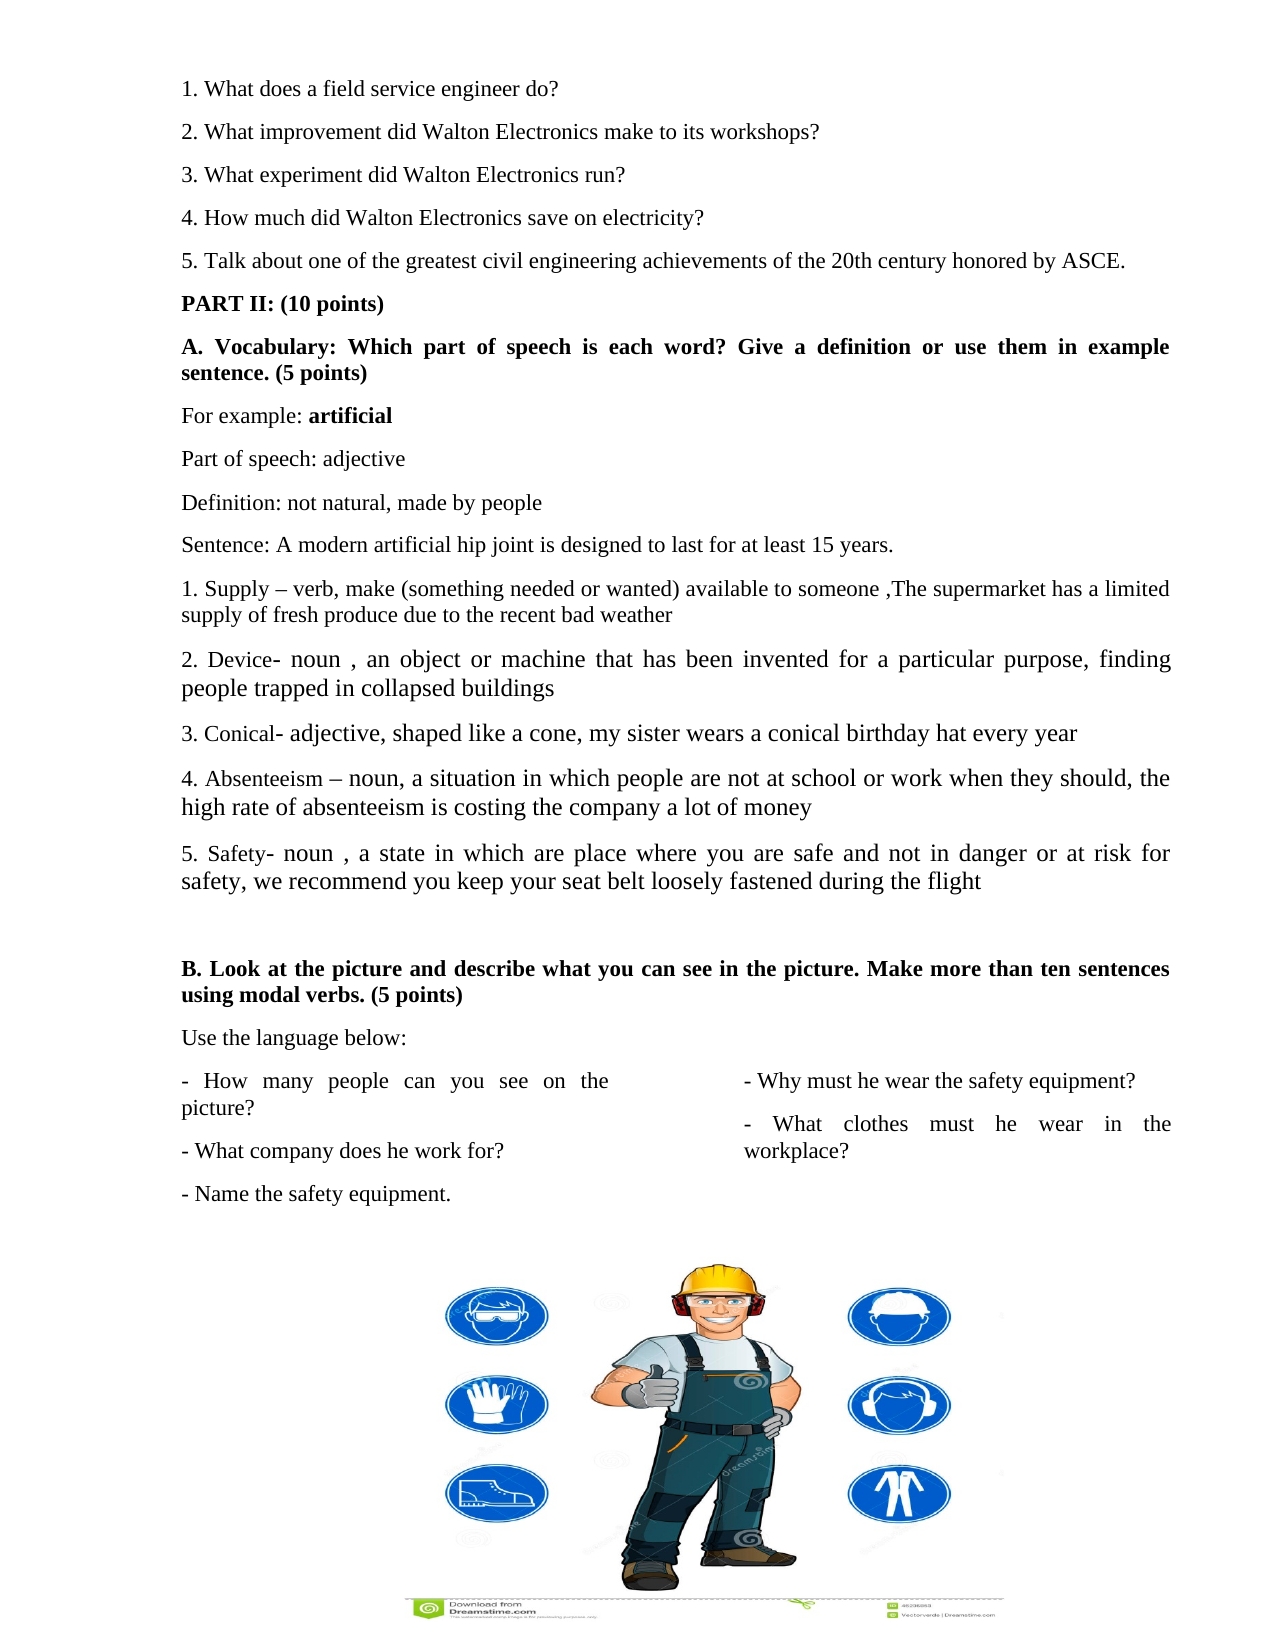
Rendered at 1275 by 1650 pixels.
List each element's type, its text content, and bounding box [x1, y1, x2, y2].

text - ﻿﻿What company does he work for? [181, 1137, 609, 1163]
text Sentence: A modern artificial hip joint is designed to last for at least 15 years. [181, 532, 1172, 558]
text PART II: (10 points) [181, 290, 1172, 316]
text Use the language below: [181, 1024, 1172, 1051]
text 3. ﻿﻿﻿Conical- adjective, shaped like a cone, my sister wears a conical birthday hat every year [181, 718, 1172, 747]
text 2. ﻿﻿﻿Device- noun , an object or machine that has been invented for a particular purpose, finding people trapped in collapsed buildings [181, 644, 1172, 701]
text B. Look at the picture and describe what you can see in the picture. Make more than ten sentences using modal verbs. (5 points) [181, 955, 1172, 1008]
text - ﻿﻿Name the safety equipment. [181, 1180, 609, 1206]
text Definition: not natural, made by people [181, 488, 1172, 515]
text 4. ﻿﻿﻿How much did Walton Electronics save on electricity? [181, 204, 1172, 230]
text A. Vocabulary: Which part of speech is each word? Give a definition or use them in example sentence. (5 points) [181, 333, 1172, 386]
text - ﻿﻿How many people can you see on the picture? [181, 1067, 609, 1120]
picture [404, 1257, 1005, 1622]
text Part of speech: adjective [181, 446, 1172, 472]
text 4. ﻿﻿﻿Absenteeism – noun, a situation in which people are not at school or work when they should, the high rate of absenteeism is costing the company a lot of money [181, 763, 1172, 821]
text - ﻿﻿Why must he wear the safety equipment? [743, 1067, 1172, 1094]
text 5. ﻿﻿﻿Safety- noun , a state in which are place where you are safe and not in danger or at risk for safety, we recommend you keep your seat belt loosely fastened during the flight [181, 838, 1172, 895]
text For example: artificial [181, 402, 1172, 429]
text 2. ﻿﻿﻿What improvement did Walton Electronics make to its workshops? [181, 118, 1172, 144]
text 1. ﻿﻿﻿Supply – verb, make (something needed or wanted) available to someone ,The supermarket has a limited supply of fresh produce due to the recent bad weather [181, 574, 1172, 627]
text 5. Talk about one of the greatest civil engineering achievements of the 20th century honored by ASCE. [181, 247, 1172, 273]
text 3. ﻿﻿﻿What experiment did Walton Electronics run? [181, 161, 1172, 187]
text 1. ﻿﻿﻿What does a field service engineer do? [181, 75, 1172, 101]
text - What clothes must he wear in the workplace? [743, 1110, 1172, 1163]
